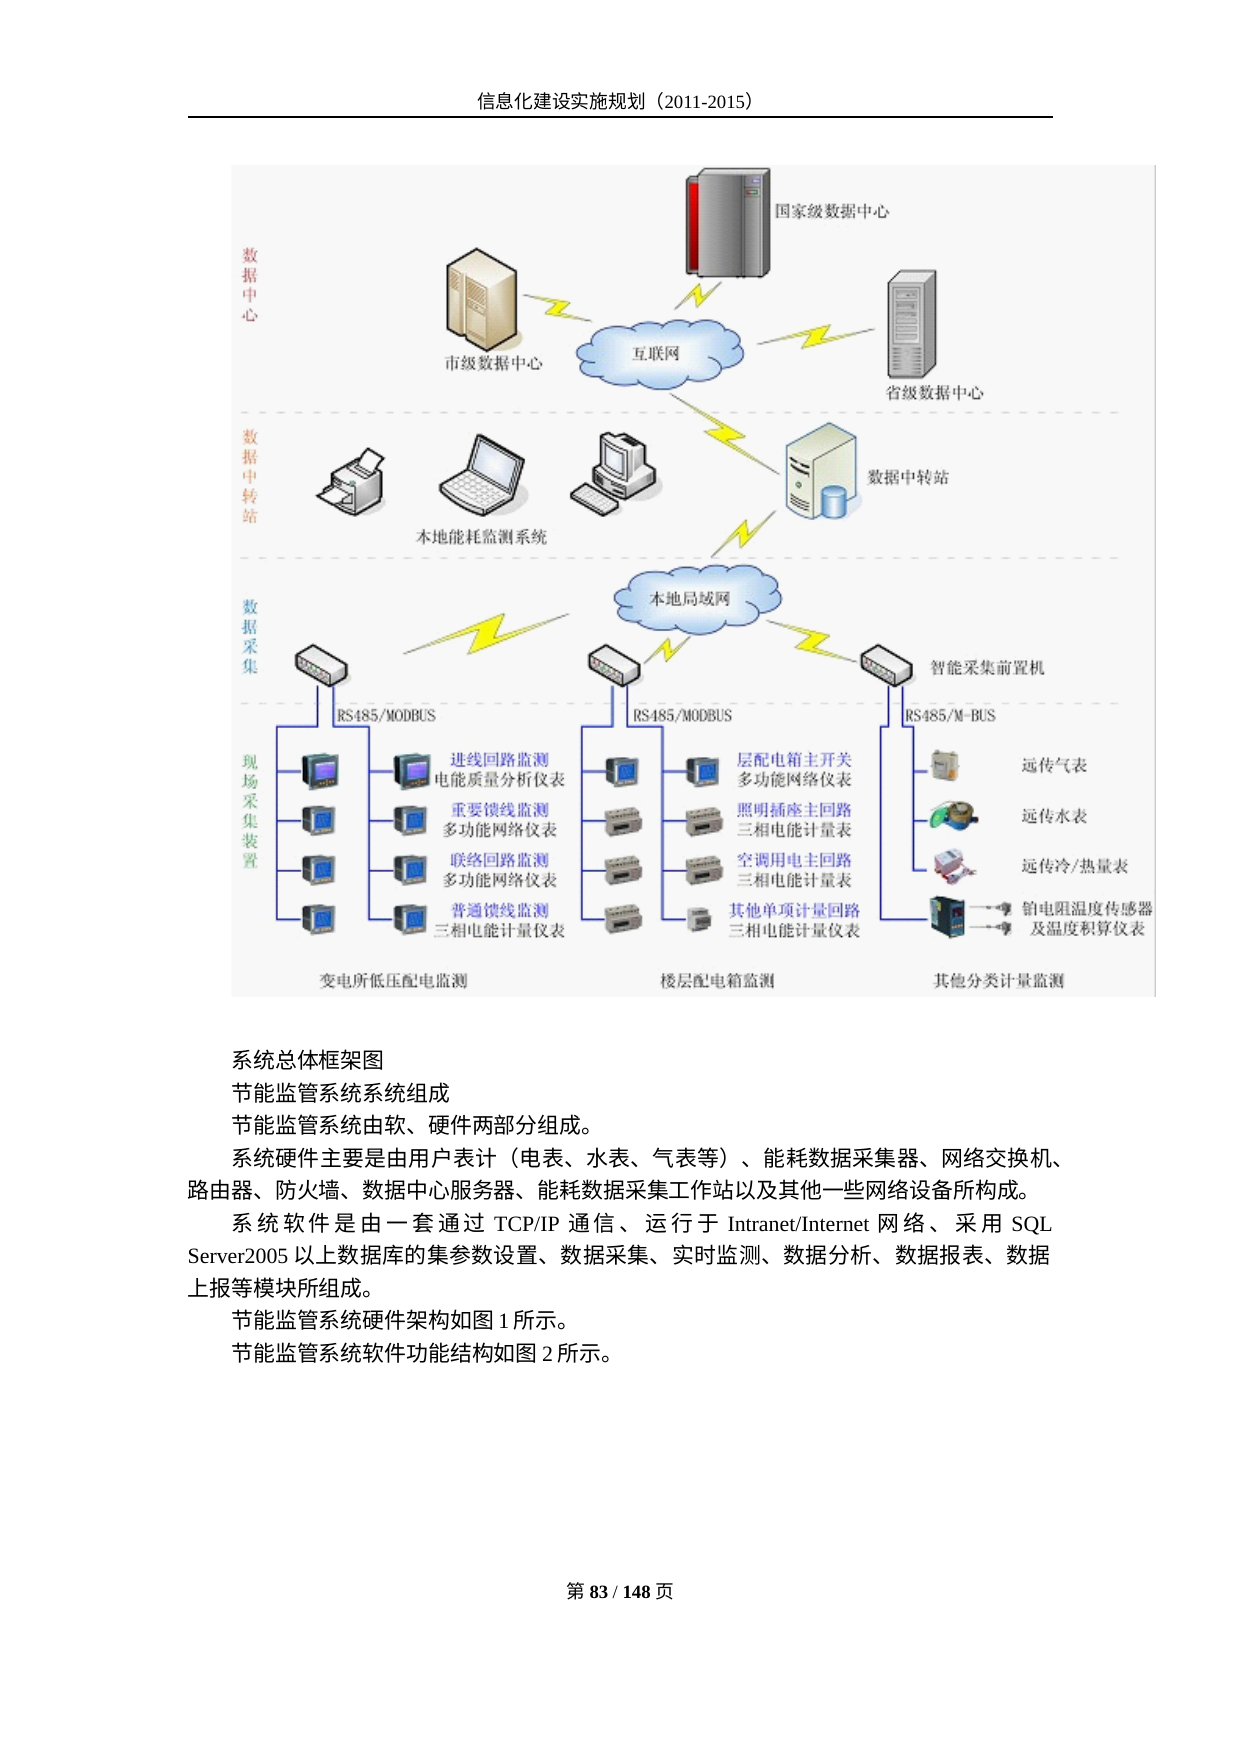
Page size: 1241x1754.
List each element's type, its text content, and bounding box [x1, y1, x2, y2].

text 节能监管系统软件功能结构如图2所示。 [187, 1335, 1053, 1368]
text 系统硬件主要是由用户表计（电表、水表、气表等）、能耗数据采集器、网络交换机、路由器、防火墙、数据中心服务器、能耗数据采集工作站以及其他一些网络设备所构成。 [187, 1140, 1053, 1205]
text 节能监管系统系统组成 [187, 1075, 1053, 1108]
text 系统总体框架图 [187, 1043, 1053, 1075]
text 节能监管系统硬件架构如图1所示。 [187, 1303, 1053, 1335]
text 节能监管系统由软、硬件两部分组成。 [187, 1108, 1053, 1140]
picture [231, 165, 1157, 997]
text 系统软件是由一套通过TCP/IP通信、运行于Intranet/Internet网络、采用SQL Server2005以上数据库的集参数设置、数据采集、实时监测、数据分析、数据报表、数据上报等模块所组成。 [187, 1205, 1053, 1303]
